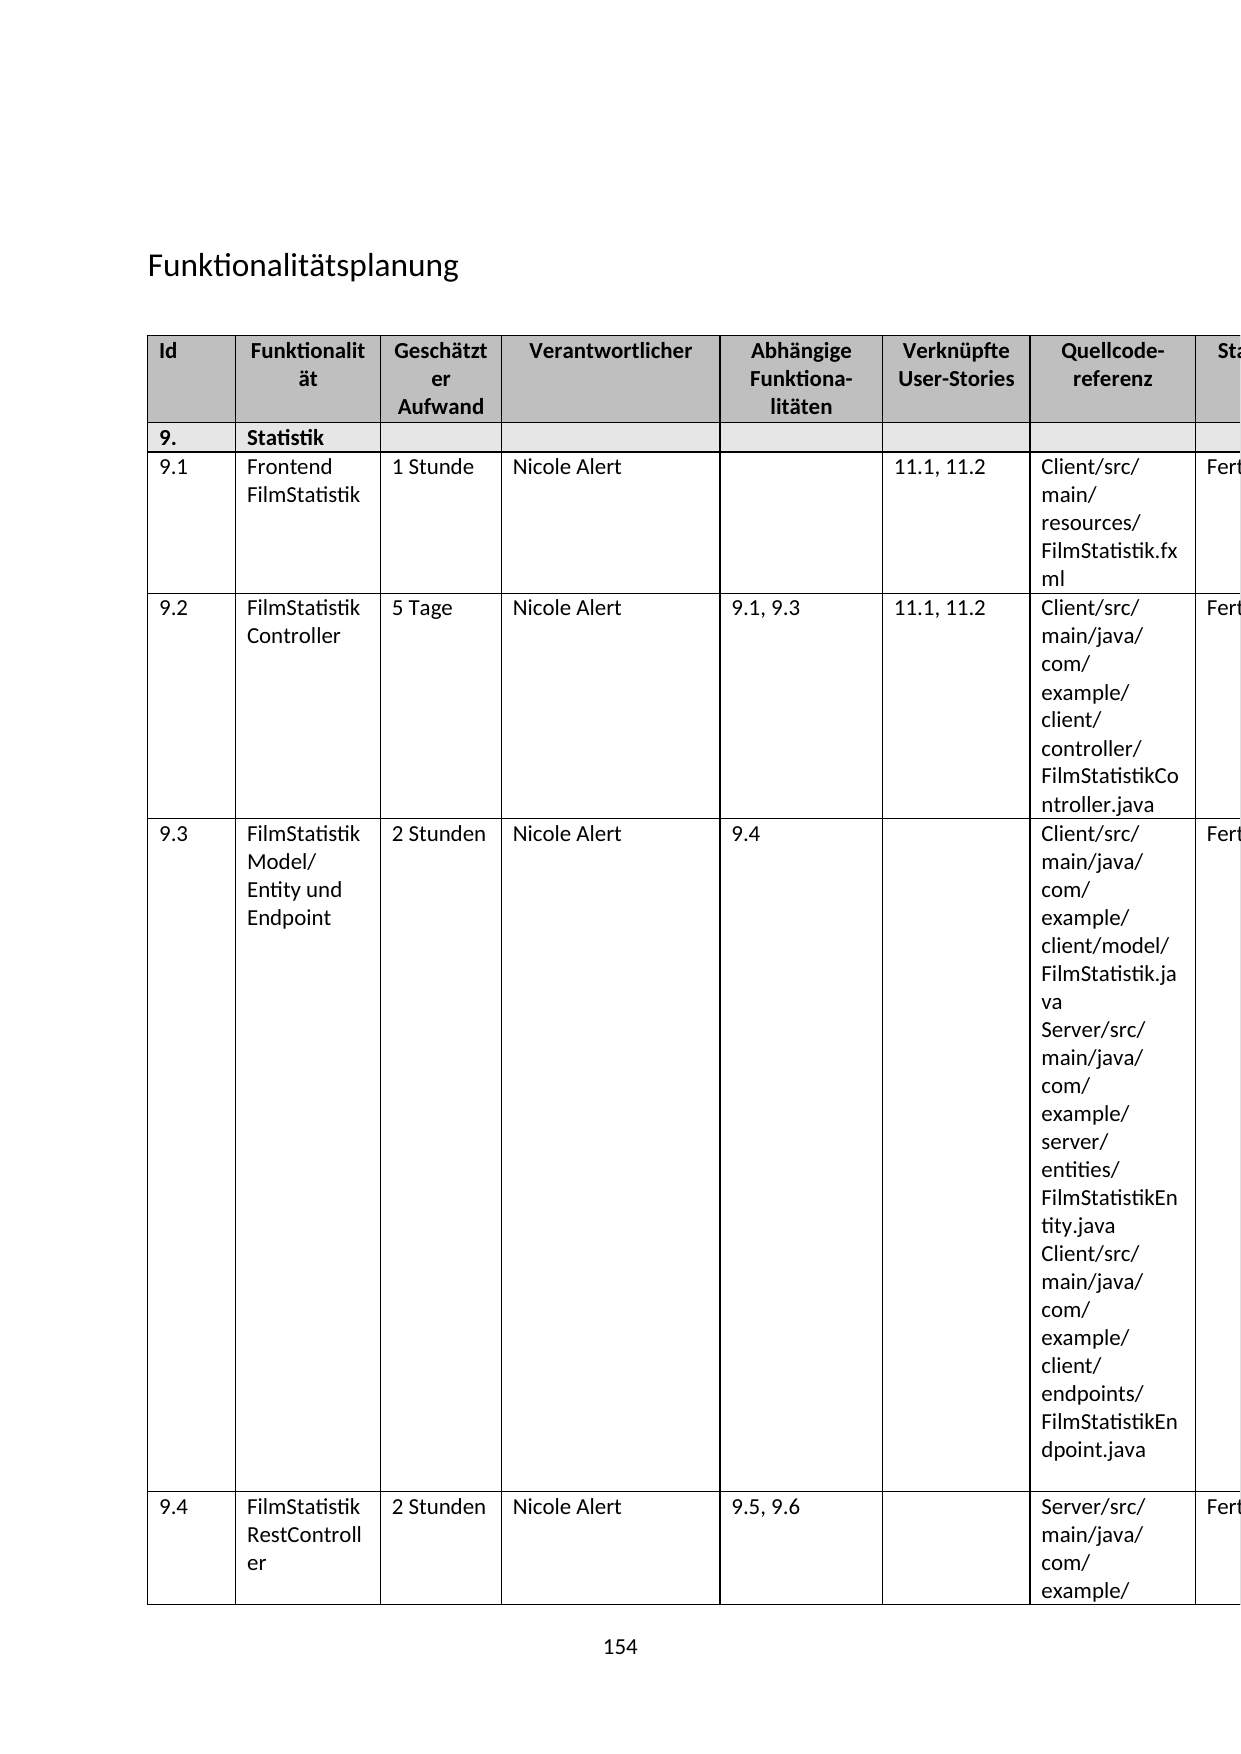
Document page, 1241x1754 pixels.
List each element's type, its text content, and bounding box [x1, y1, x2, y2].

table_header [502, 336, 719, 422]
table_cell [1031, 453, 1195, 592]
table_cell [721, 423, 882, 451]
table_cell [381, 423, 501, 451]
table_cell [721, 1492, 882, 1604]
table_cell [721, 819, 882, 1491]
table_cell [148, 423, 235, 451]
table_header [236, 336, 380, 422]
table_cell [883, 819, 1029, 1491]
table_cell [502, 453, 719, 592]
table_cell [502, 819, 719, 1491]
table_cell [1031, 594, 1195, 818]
subtitle Funktionalitätsplanung [148, 244, 1093, 284]
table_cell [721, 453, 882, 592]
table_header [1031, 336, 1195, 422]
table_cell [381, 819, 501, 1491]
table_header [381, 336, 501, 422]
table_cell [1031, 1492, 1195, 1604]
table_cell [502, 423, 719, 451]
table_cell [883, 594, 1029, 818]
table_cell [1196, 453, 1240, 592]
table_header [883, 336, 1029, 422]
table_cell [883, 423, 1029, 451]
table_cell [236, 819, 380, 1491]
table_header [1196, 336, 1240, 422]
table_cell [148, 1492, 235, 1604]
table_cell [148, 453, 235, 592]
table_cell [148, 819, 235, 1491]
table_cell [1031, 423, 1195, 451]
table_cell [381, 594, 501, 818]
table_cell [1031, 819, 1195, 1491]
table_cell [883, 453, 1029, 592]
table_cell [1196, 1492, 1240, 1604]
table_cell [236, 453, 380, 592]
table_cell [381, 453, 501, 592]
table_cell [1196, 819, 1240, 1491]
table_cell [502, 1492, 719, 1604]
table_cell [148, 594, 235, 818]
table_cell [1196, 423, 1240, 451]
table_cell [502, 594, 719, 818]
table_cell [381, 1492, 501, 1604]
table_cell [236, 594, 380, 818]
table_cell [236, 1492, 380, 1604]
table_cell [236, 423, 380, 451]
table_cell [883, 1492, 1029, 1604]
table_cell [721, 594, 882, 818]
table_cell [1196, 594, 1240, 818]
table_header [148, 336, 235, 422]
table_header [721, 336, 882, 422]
